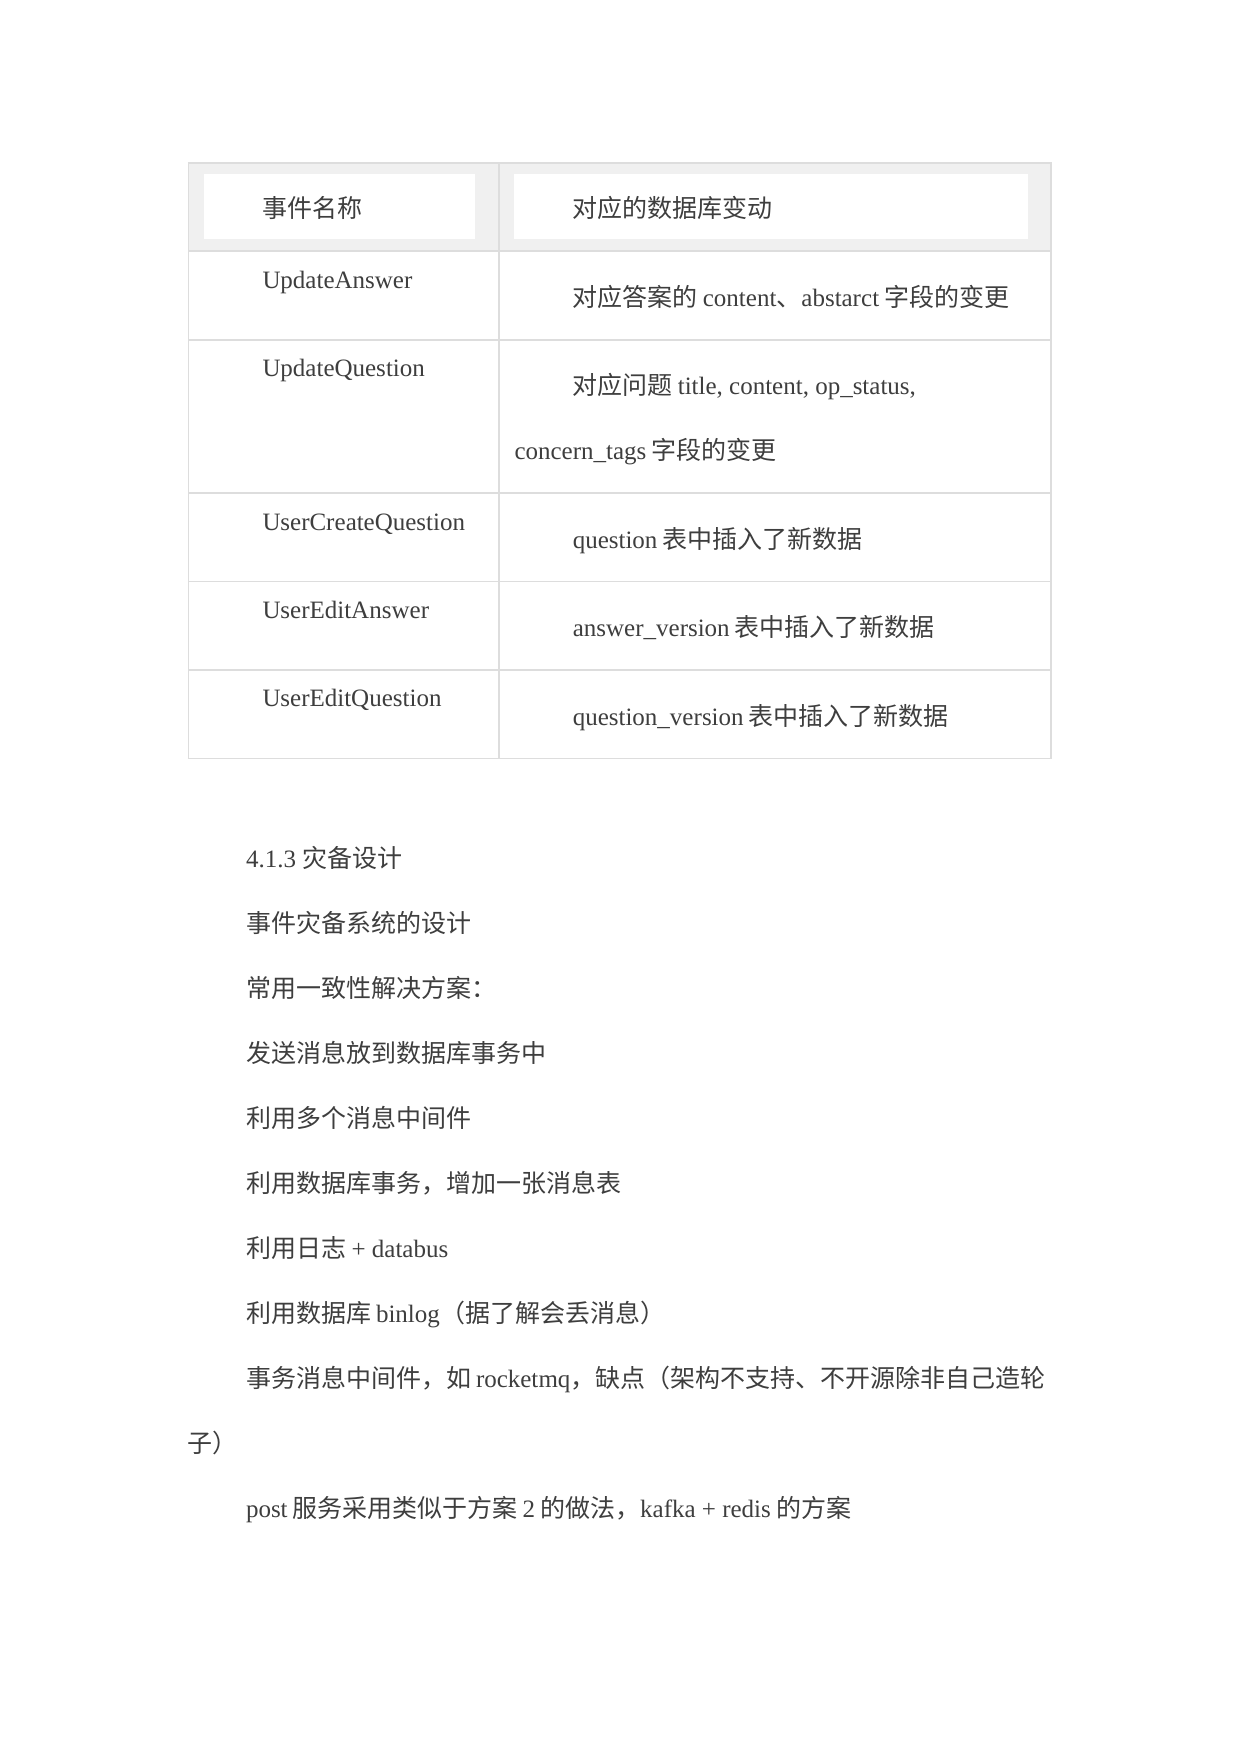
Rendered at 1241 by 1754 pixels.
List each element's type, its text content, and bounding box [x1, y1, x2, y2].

table_cell UpdateQuestion [189, 341, 498, 492]
table_cell answer_version表中插入了新数据 [500, 582, 1050, 669]
text 事务消息中间件，如rocketmq，缺点（架构不支持、不开源除非自己造轮子） [187, 1344, 1053, 1474]
text 4.1.3 灾备设计 [187, 824, 1053, 889]
table_cell UserCreateQuestion [189, 494, 498, 581]
table_cell question表中插入了新数据 [500, 494, 1050, 581]
text 利用日志 + databus [187, 1214, 1053, 1279]
table_cell 对应答案的content、abstarct字段的变更 [500, 252, 1050, 339]
table_header 对应的数据库变动 [500, 164, 1050, 250]
text 利用数据库binlog（据了解会丢消息） [187, 1279, 1053, 1344]
text 常用一致性解决方案： [187, 954, 1053, 1019]
text 利用数据库事务，增加一张消息表 [187, 1149, 1053, 1214]
table_cell UpdateAnswer [189, 252, 498, 339]
text 事件灾备系统的设计 [187, 889, 1053, 954]
table_cell UserEditQuestion [189, 671, 498, 758]
text 发送消息放到数据库事务中 [187, 1019, 1053, 1084]
table_cell UserEditAnswer [189, 582, 498, 669]
text 利用多个消息中间件 [187, 1084, 1053, 1149]
table_cell question_version表中插入了新数据 [500, 671, 1050, 758]
table_cell 对应问题title, content, op_status, concern_tags字段的变更 [500, 341, 1050, 492]
text post服务采用类似于方案2的做法，kafka + redis的方案 [187, 1474, 1053, 1539]
table_header 事件名称 [189, 164, 498, 250]
